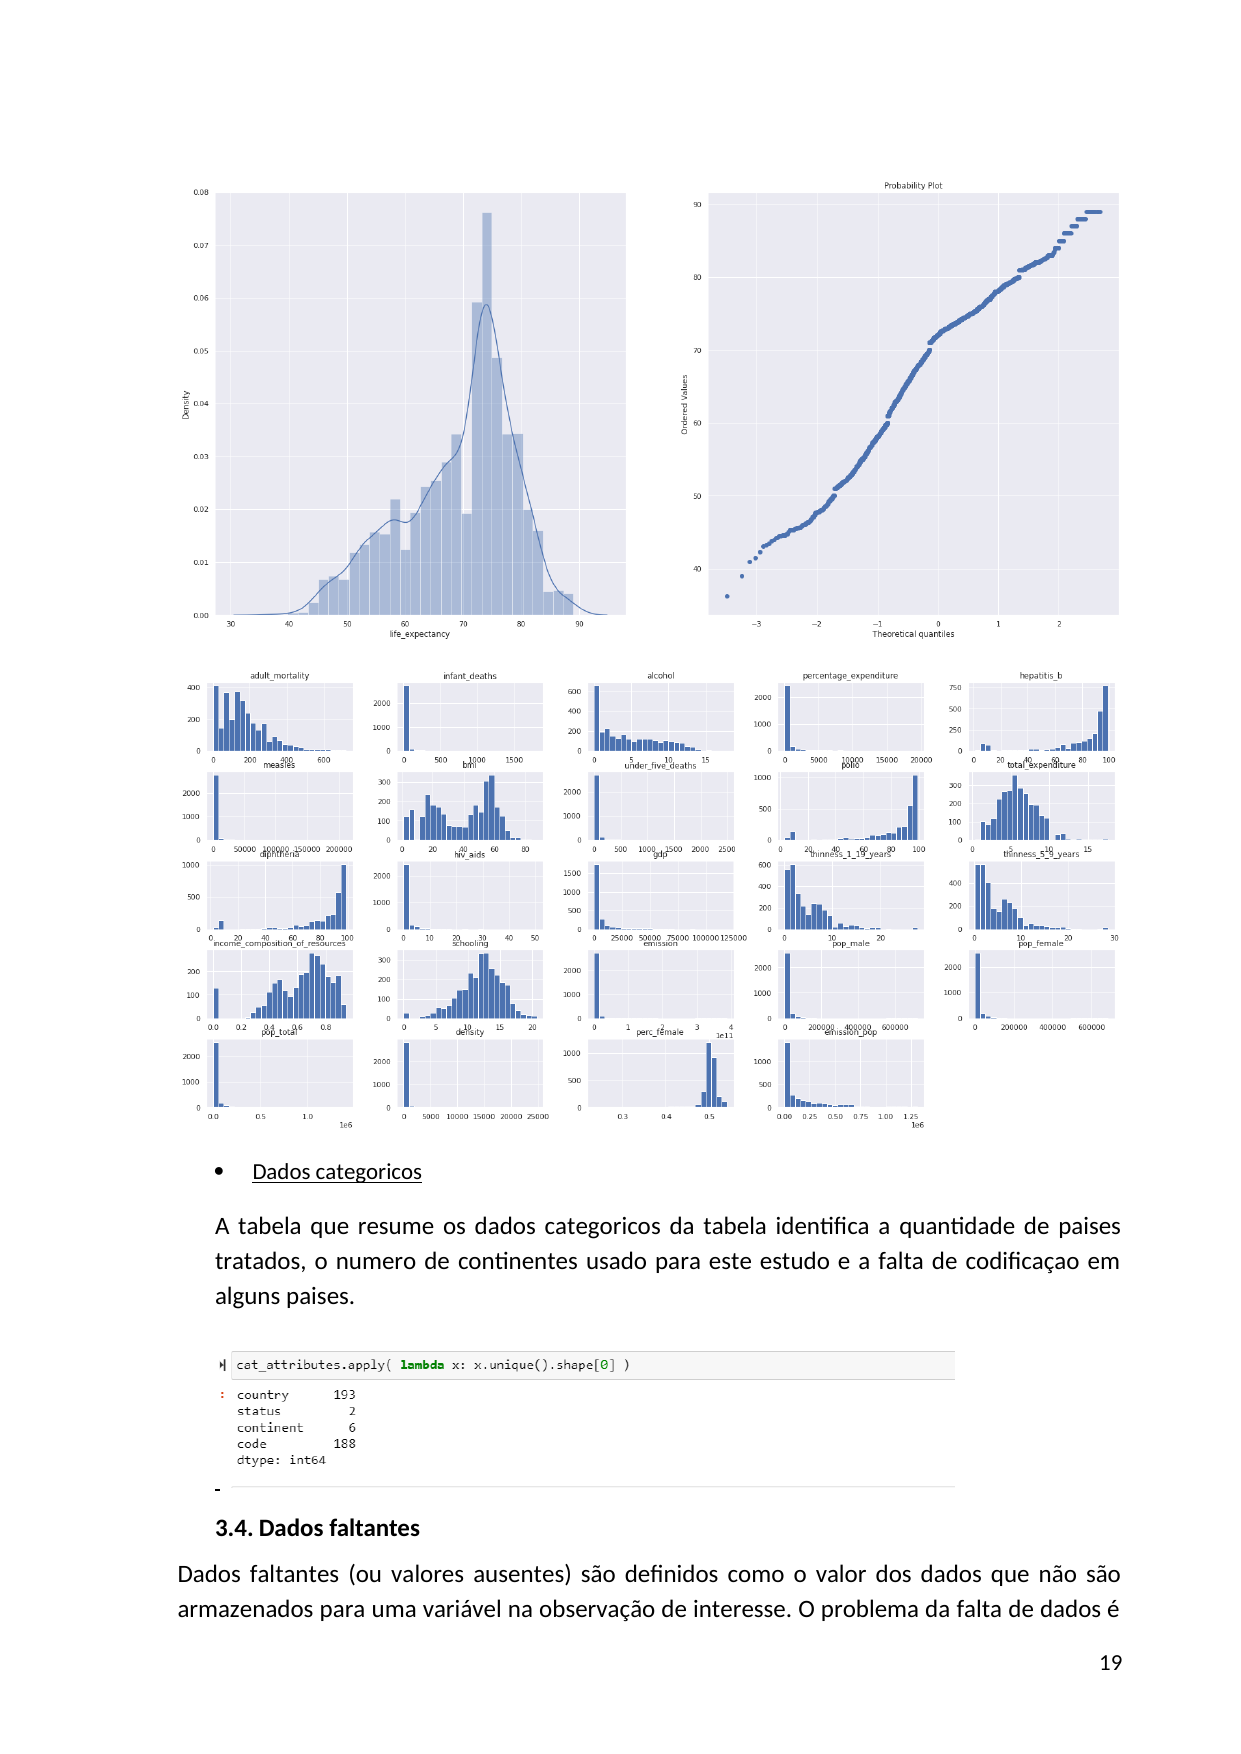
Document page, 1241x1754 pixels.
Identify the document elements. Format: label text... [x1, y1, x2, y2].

list Dados categoricos [215, 1157, 1122, 1186]
picture [219, 1336, 955, 1488]
picture [177, 667, 1123, 1133]
text A tabela que resume os dados categoricos da tabela identifica a quantidade de paises tratados, o numero de continentes usado para este estudo e a falta de codificaçao em alguns paises. [215, 1211, 1122, 1311]
picture [177, 177, 1123, 643]
subtitle Dados faltantes [215, 1512, 1122, 1543]
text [177, 1558, 1122, 1624]
